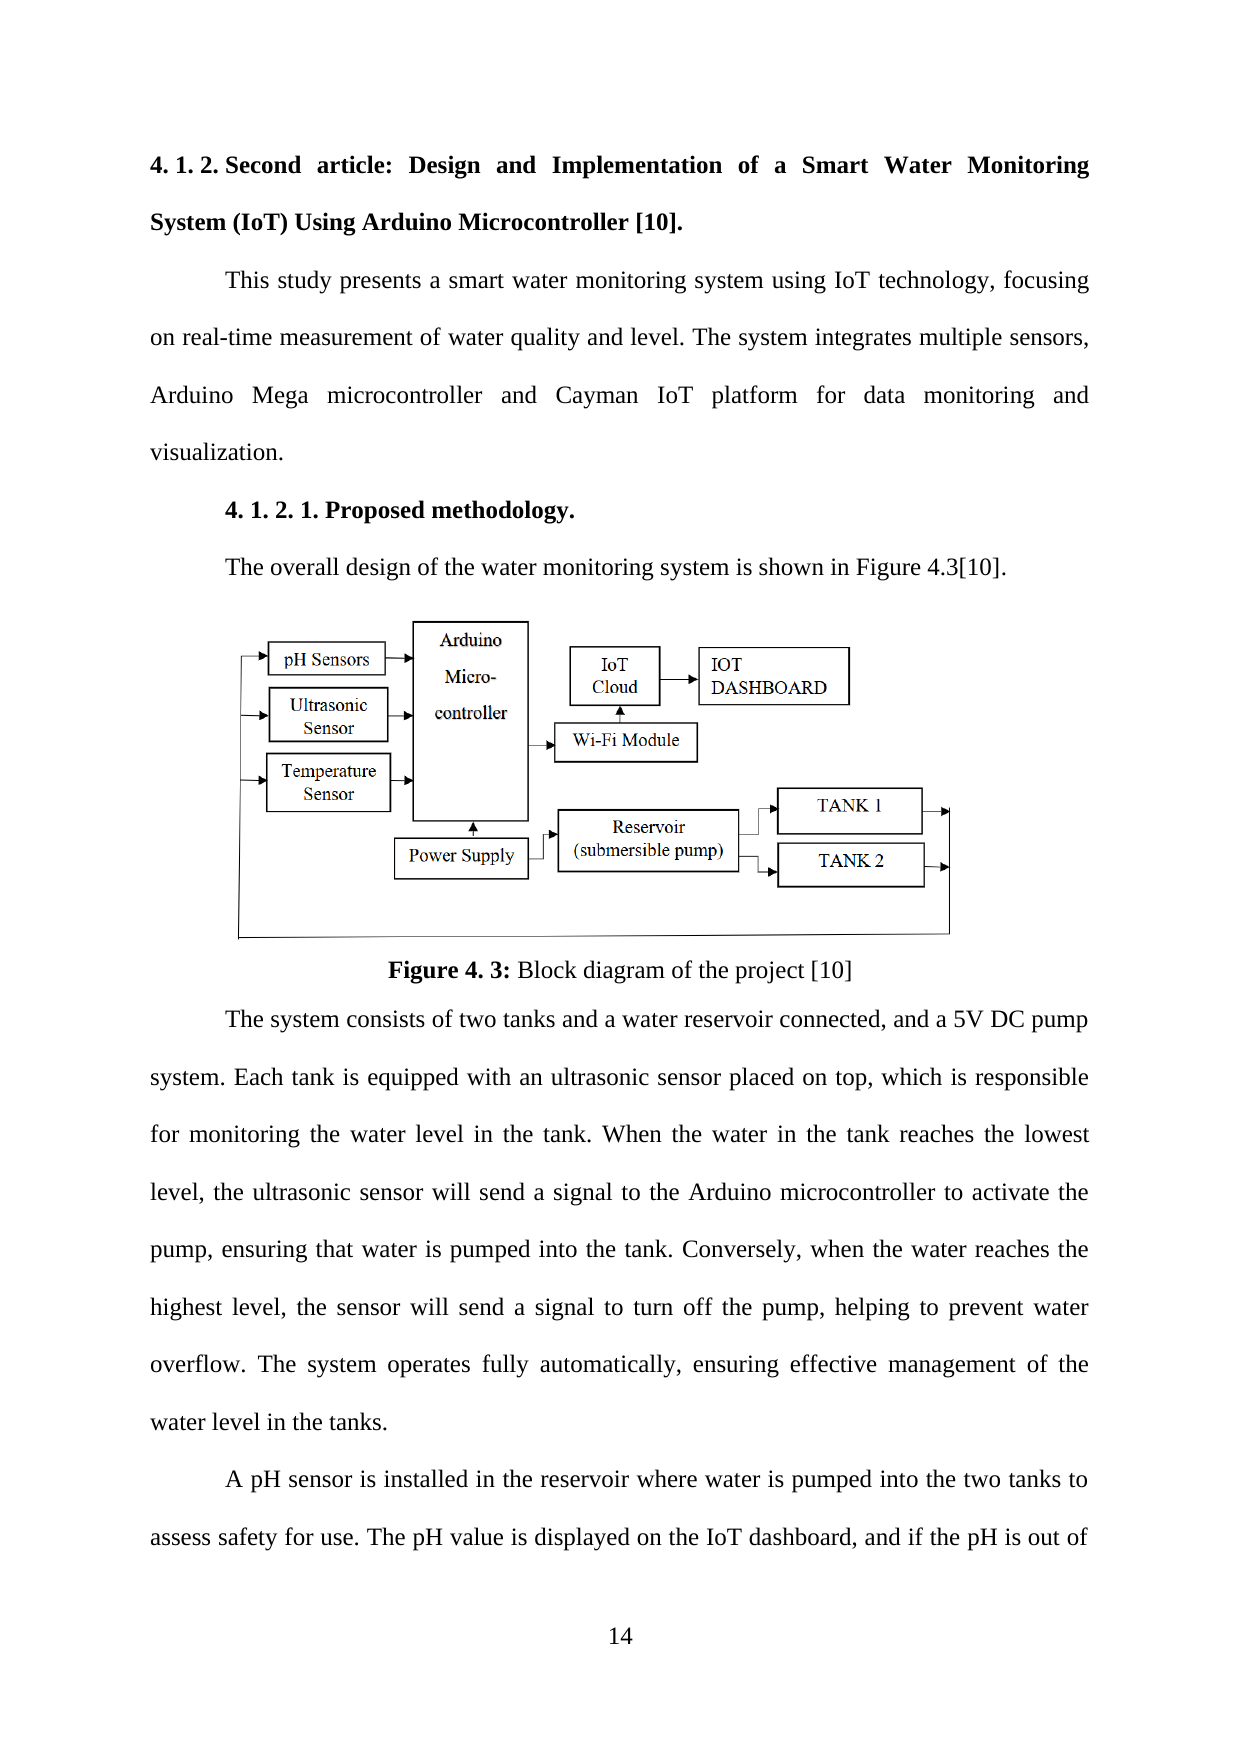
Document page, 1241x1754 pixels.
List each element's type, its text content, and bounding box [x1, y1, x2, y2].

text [150, 1464, 1090, 1551]
text The system consists of two tanks and a water reservoir connected, and a 5V DC pump system. Each tank is equipped with an ultrasonic sensor placed on top, which is responsible for monitoring the water level in the tank. When the water in the tank reaches the lowest level, the ultrasonic sensor will send a signal to the Arduino microcontroller to activate the pump, ensuring that water is pumped into the tank. Conversely, when the water reaches the highest level, the sensor will send a signal to turn off the pump, helping to prevent water overflow. The system operates fully automatically, ensuring effective management of the water level in the tanks. [150, 1004, 1090, 1436]
text This study presents a smart water monitoring system using IoT technology, focusing on real-time measurement of water quality and level. The system integrates multiple sensors, Arduino Mega microcontroller and Cayman IoT platform for data monitoring and visualization. [150, 265, 1090, 466]
text Figure 4. 3: Block diagram of the project [10] [150, 955, 1090, 984]
subtitle Second article: Design and Implementation of a Smart Water Monitoring System (IoT) Using Arduino Microcontroller [10]. [150, 150, 1090, 236]
picture [226, 613, 965, 945]
subtitle Proposed methodology. [150, 495, 1090, 524]
text The overall design of the water monitoring system is shown in Figure 4.3[10]. [150, 552, 1090, 581]
